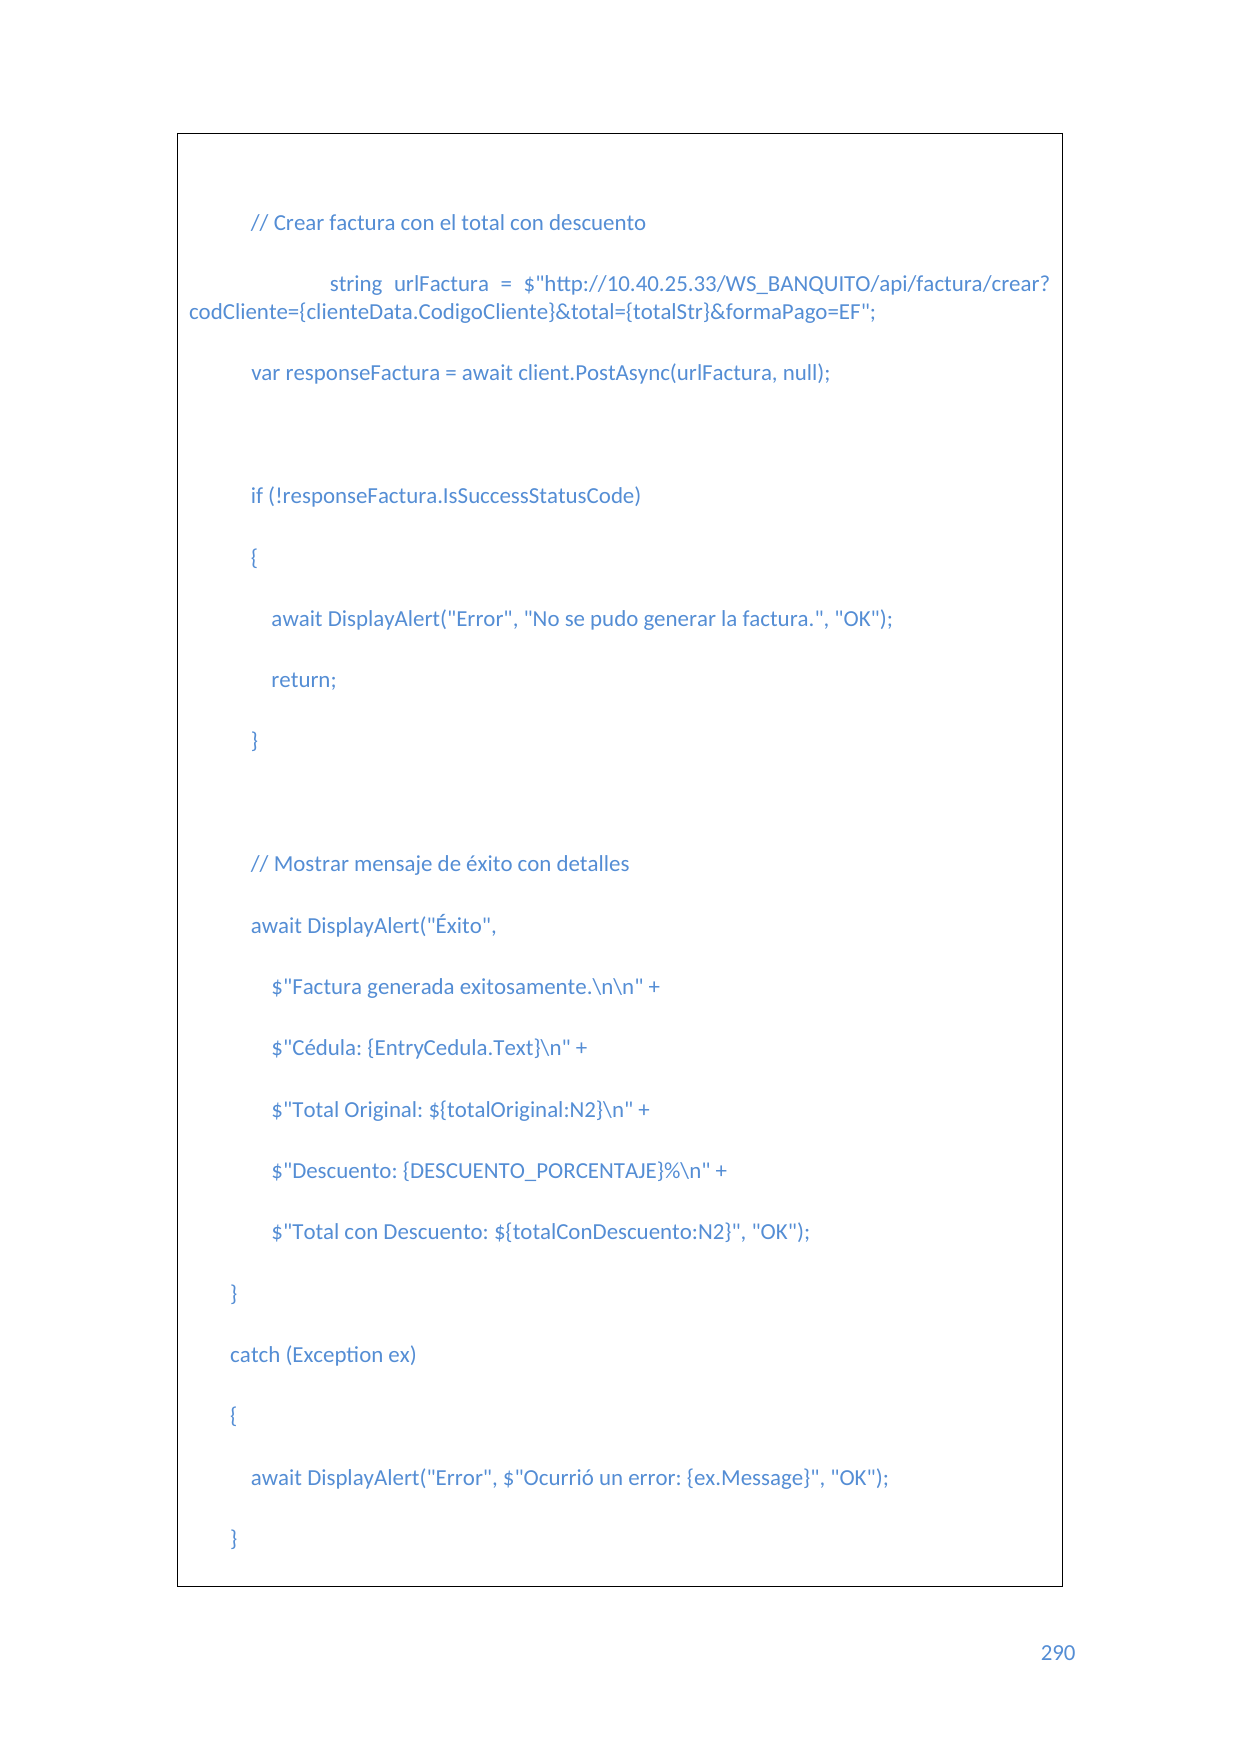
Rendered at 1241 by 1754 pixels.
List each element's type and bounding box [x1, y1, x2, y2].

table_header [178, 134, 1062, 1586]
